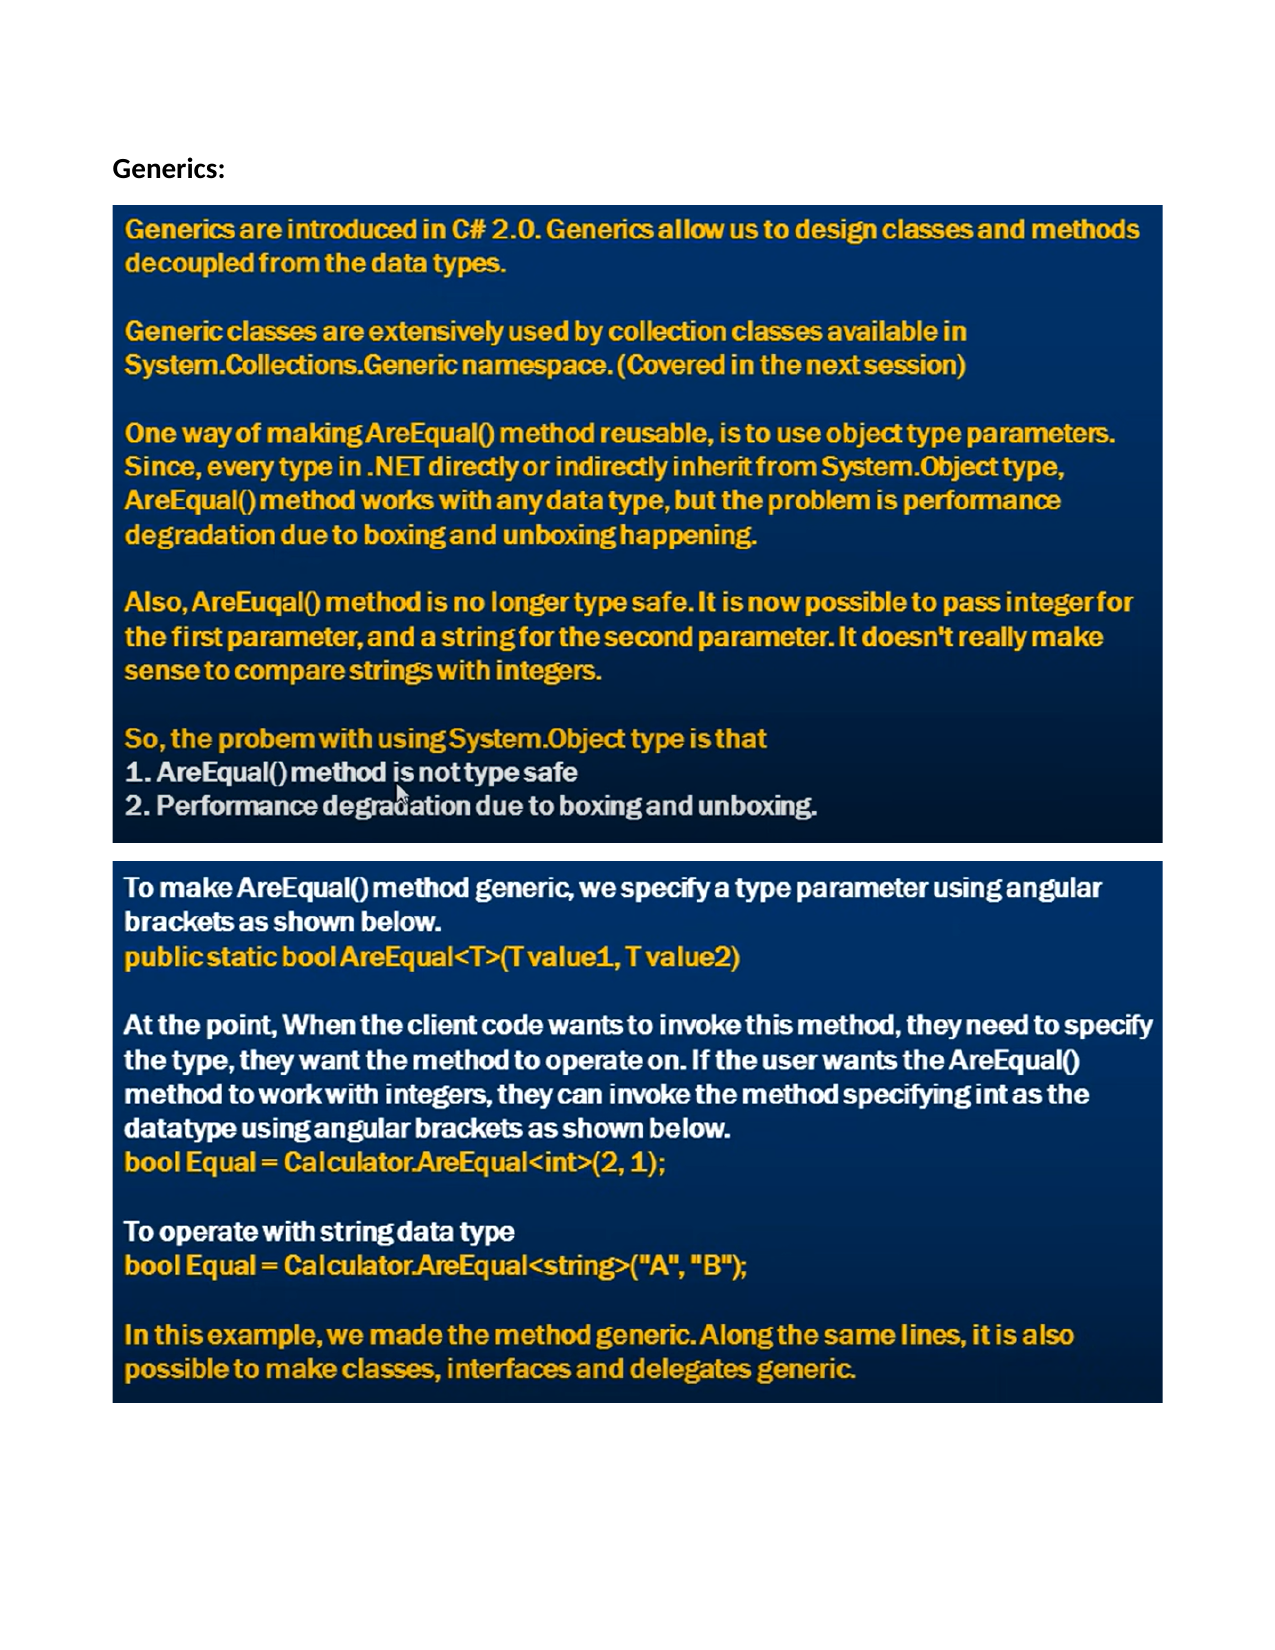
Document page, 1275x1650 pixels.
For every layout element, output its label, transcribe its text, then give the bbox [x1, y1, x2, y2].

picture [112, 861, 1163, 1403]
picture [112, 205, 1163, 843]
text Generics: [112, 150, 1162, 186]
